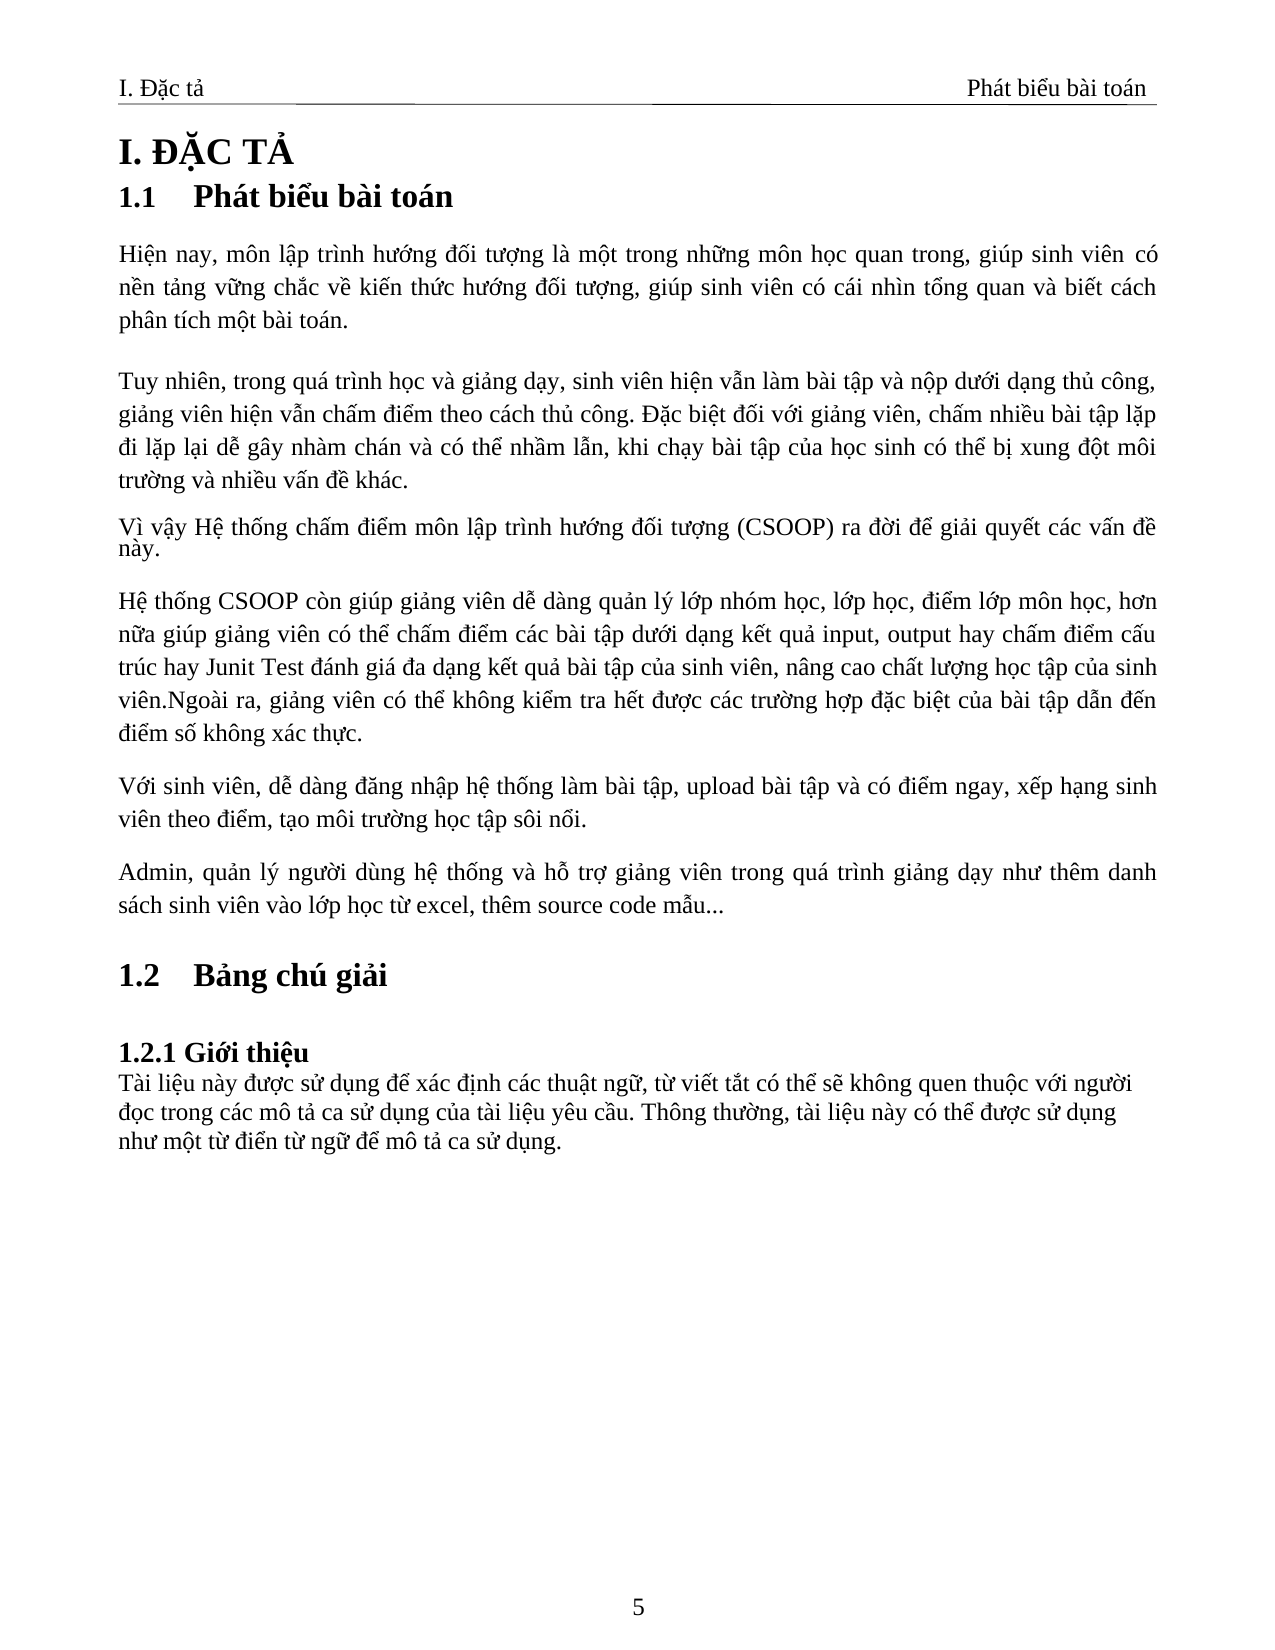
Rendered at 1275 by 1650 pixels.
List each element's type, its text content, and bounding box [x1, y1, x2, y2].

subtitle I. ĐẶC TẢ [118, 129, 1158, 172]
text Với sinh viên, dễ dàng đăng nhập hệ thống làm bài tập, upload bài tập và có điểm ngay, xếp hạng sinh viên theo điểm, tạo môi trường học tập sôi nổi. [118, 771, 1158, 833]
text Tuy nhiên, trong quá trình học và giảng dạy, sinh viên hiện vẫn làm bài tập và nộp dưới dạng thủ công, giảng viên hiện vẫn chấm điểm theo cách thủ công. Đặc biệt đối với giảng viên, chấm nhiều bài tập lặp đi lặp lại dễ gây nhàm chán và có thể nhầm lẫn, khi chạy bài tập của học sinh có thể bị xung đột môi trường và nhiều vấn đề khác. [118, 366, 1158, 494]
subtitle 1.2 Bảng chú giải [118, 955, 1158, 993]
text Admin, quản lý người dùng hệ thống và hỗ trợ giảng viên trong quá trình giảng dạy như thêm danh sách sinh viên vào lớp học từ excel, thêm source code mẫu... [118, 857, 1158, 919]
text Hiện nay, môn lập trình hướng đối tượng là một trong những môn học quan trong, giúp sinh viên có nền tảng vững chắc về kiến thức hướng đối tượng, giúp sinh viên có cái nhìn tổng quan và biết cách phân tích một bài toán. [119, 239, 1158, 333]
subtitle 1.2.1 Giới thiệu [118, 1035, 1158, 1068]
subtitle 1.1 Phát biểu bài toán [118, 176, 1158, 215]
text Tài liệu này được sử dụng để xác định các thuật ngữ, từ viết tắt có thể sẽ không quen thuộc với người đọc trong các mô tả ca sử dụng của tài liệu yêu cầu. Thông thường, tài liệu này có thể được sử dụng như một từ điển từ ngữ để mô tả ca sử dụng. [118, 1068, 1158, 1154]
text I. Đặc tả Phát biểu bài toán [119, 73, 1158, 102]
text Hệ thống CSOOP còn giúp giảng viên dễ dàng quản lý lớp nhóm học, lớp học, điểm lớp môn học, hơn nữa giúp giảng viên có thể chấm điểm các bài tập dưới dạng kết quả input, output hay chấm điểm cấu trúc hay Junit Test đánh giá đa dạng kết quả bài tập của sinh viên, nâng cao chất lượng học tập của sinh viên.Ngoài ra, giảng viên có thể không kiểm tra hết được các trường hợp đặc biệt của bài tập dẫn đến điểm số không xác thực. [118, 586, 1158, 747]
text Vì vậy Hệ thống chấm điểm môn lập trình hướng đối tượng (CSOOP) ra đời để giải quyết các vấn đề này. [118, 518, 1158, 560]
